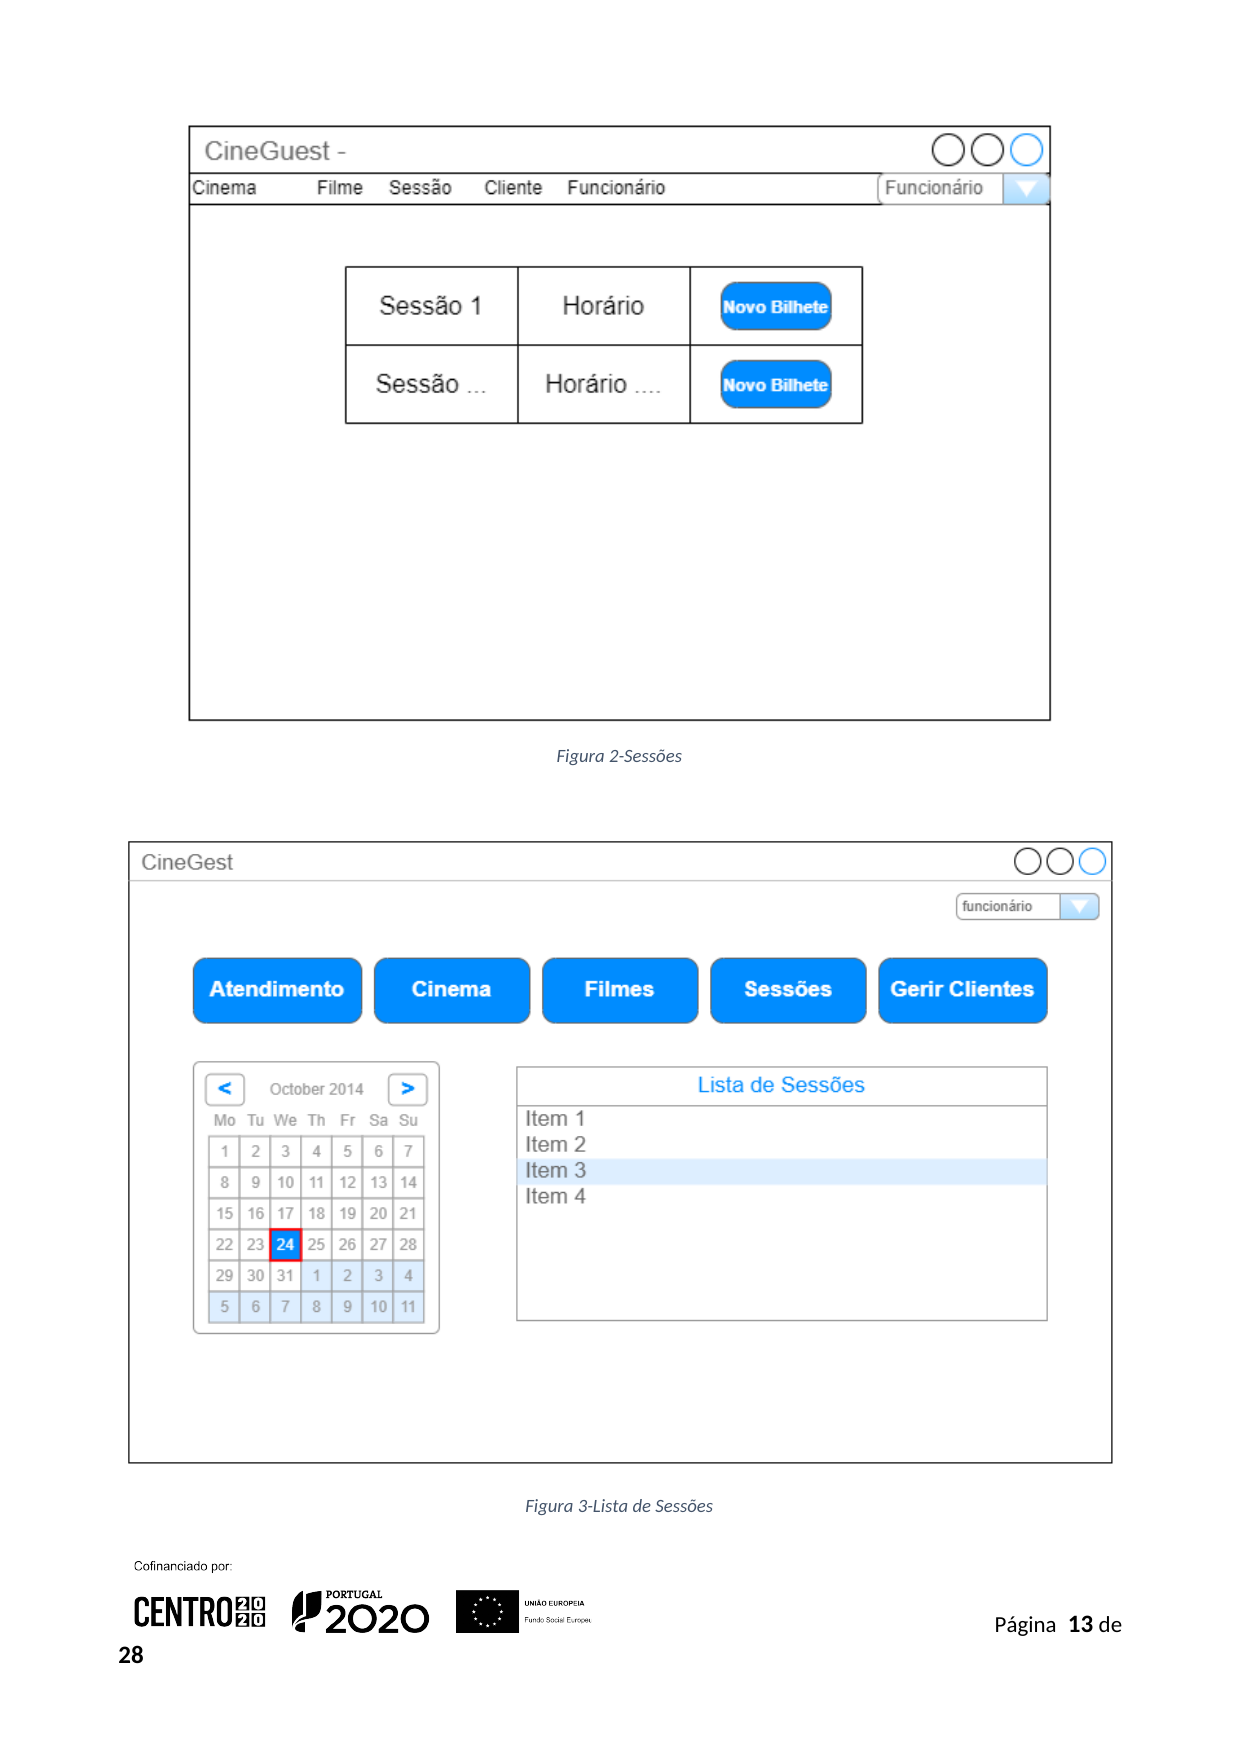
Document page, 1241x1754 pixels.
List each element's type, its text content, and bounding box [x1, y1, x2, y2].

picture [118, 831, 1123, 1474]
picture [181, 118, 1059, 729]
picture [134, 1561, 592, 1633]
